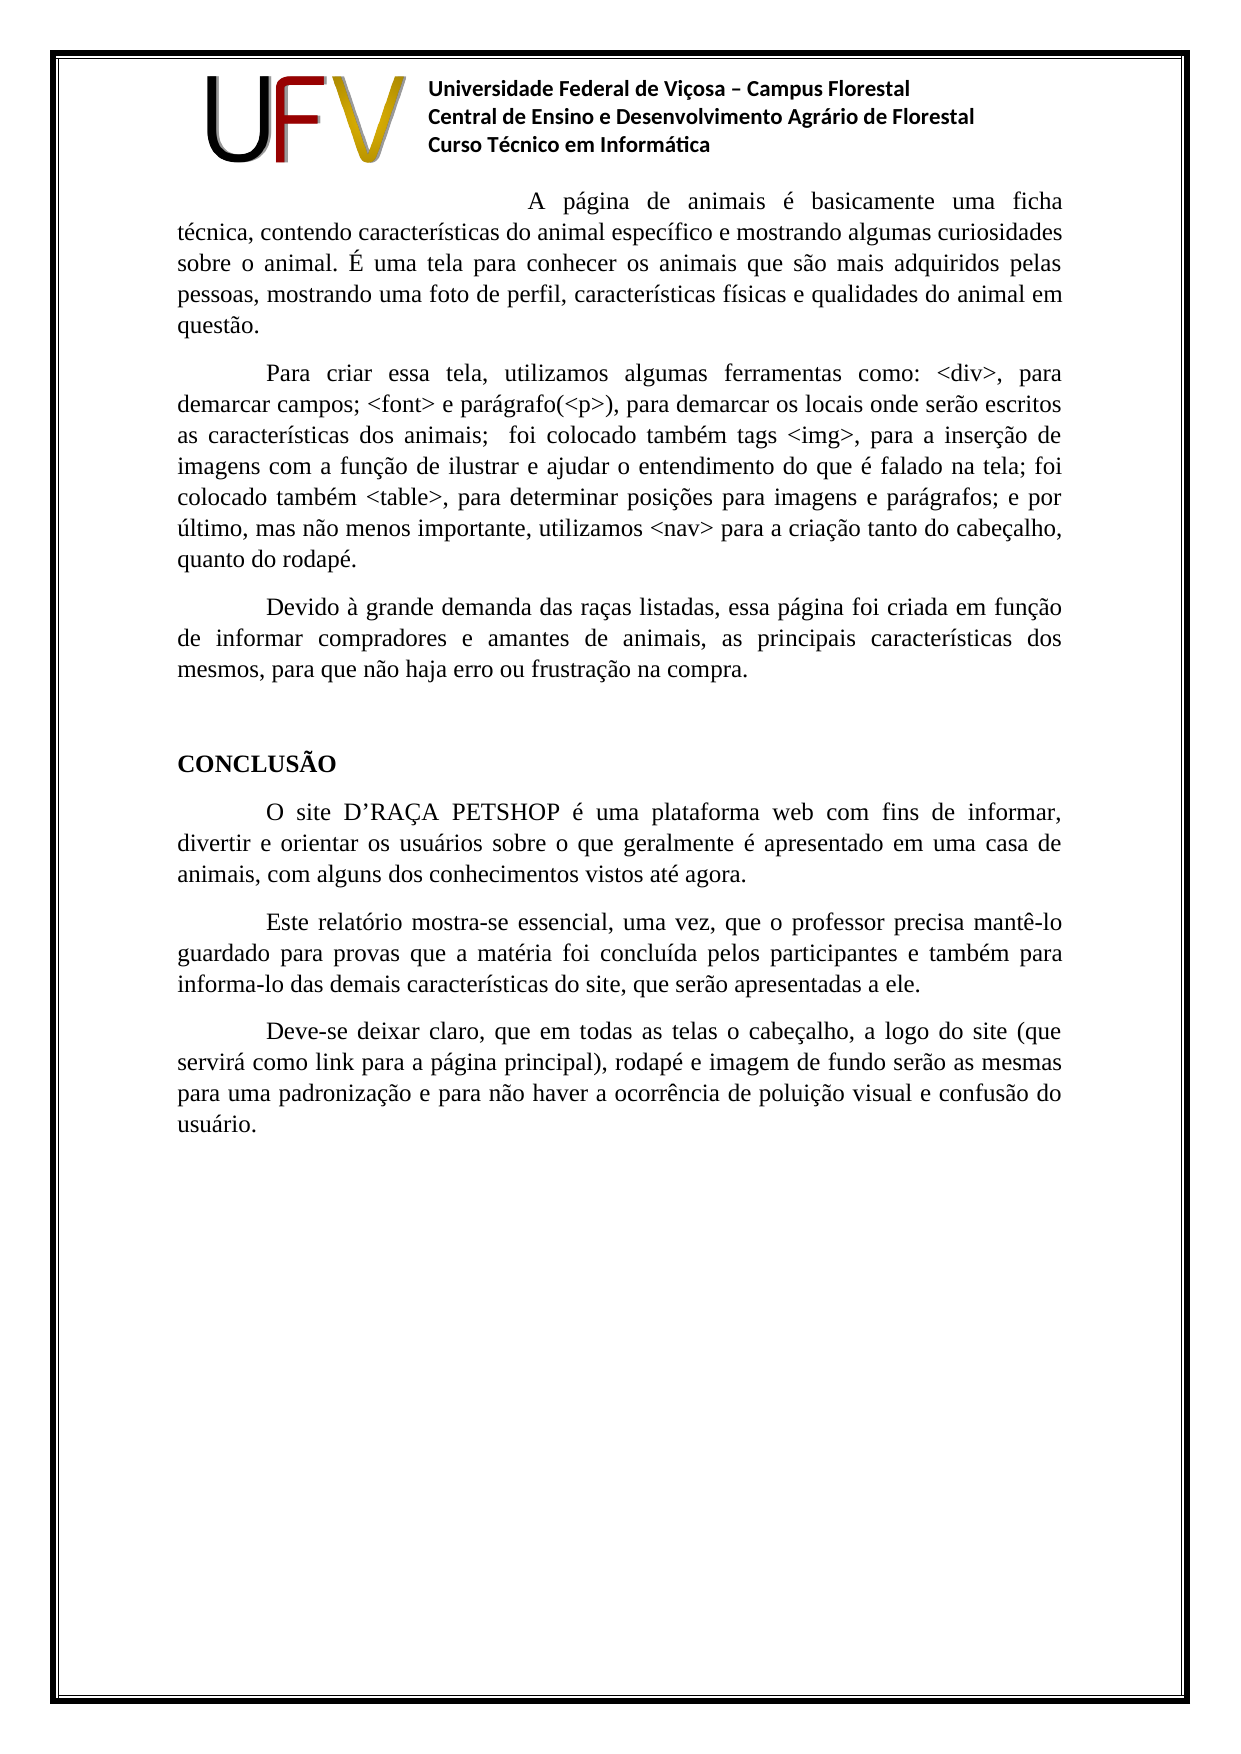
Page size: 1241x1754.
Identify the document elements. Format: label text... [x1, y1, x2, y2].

text CONCLUSÃO [177, 749, 1063, 778]
picture [207, 76, 407, 163]
list A página de animais é basicamente uma ficha técnica, contendo características do animal específico e mostrando algumas curiosidades sobre o animal. É uma tela para conhecer os animais que são mais adquiridos pelas pessoas, mostrando uma foto de perfil, características físicas e qualidades do animal em questão. [177, 186, 1063, 339]
list Devido à grande demanda das raças listadas, essa página foi criada em função de informar compradores e amantes de animais, as principais características dos mesmos, para que não haja erro ou frustração na compra. [177, 592, 1063, 682]
list Este relatório mostra-se essencial, uma vez, que o professor precisa mantê-lo guardado para provas que a matéria foi concluída pelos participantes e também para informa-lo das demais características do site, que serão apresentadas a ele. [177, 907, 1063, 997]
list O site D’RAÇA PETSHOP é uma plataforma web com fins de informar, divertir e orientar os usuários sobre o que geralmente é apresentado em uma casa de animais, com alguns dos conhecimentos vistos até agora. [177, 797, 1063, 888]
list Deve-se deixar claro, que em todas as telas o cabeçalho, a logo do site (que servirá como link para a página principal), rodapé e imagem de fundo serão as mesmas para uma padronização e para não haver a ocorrência de poluição visual e confusão do usuário. [177, 1016, 1063, 1138]
list Para criar essa tela, utilizamos algumas ferramentas como: <div>, para demarcar campos; <font> e parágrafo(<p>), para demarcar os locais onde serão escritos as características dos animais; foi colocado também tags <img>, para a inserção de imagens com a função de ilustrar e ajudar o entendimento do que é falado na tela; foi colocado também <table>, para determinar posições para imagens e parágrafos; e por último, mas não menos importante, utilizamos <nav> para a criação tanto do cabeçalho, quanto do rodapé. [177, 358, 1063, 573]
